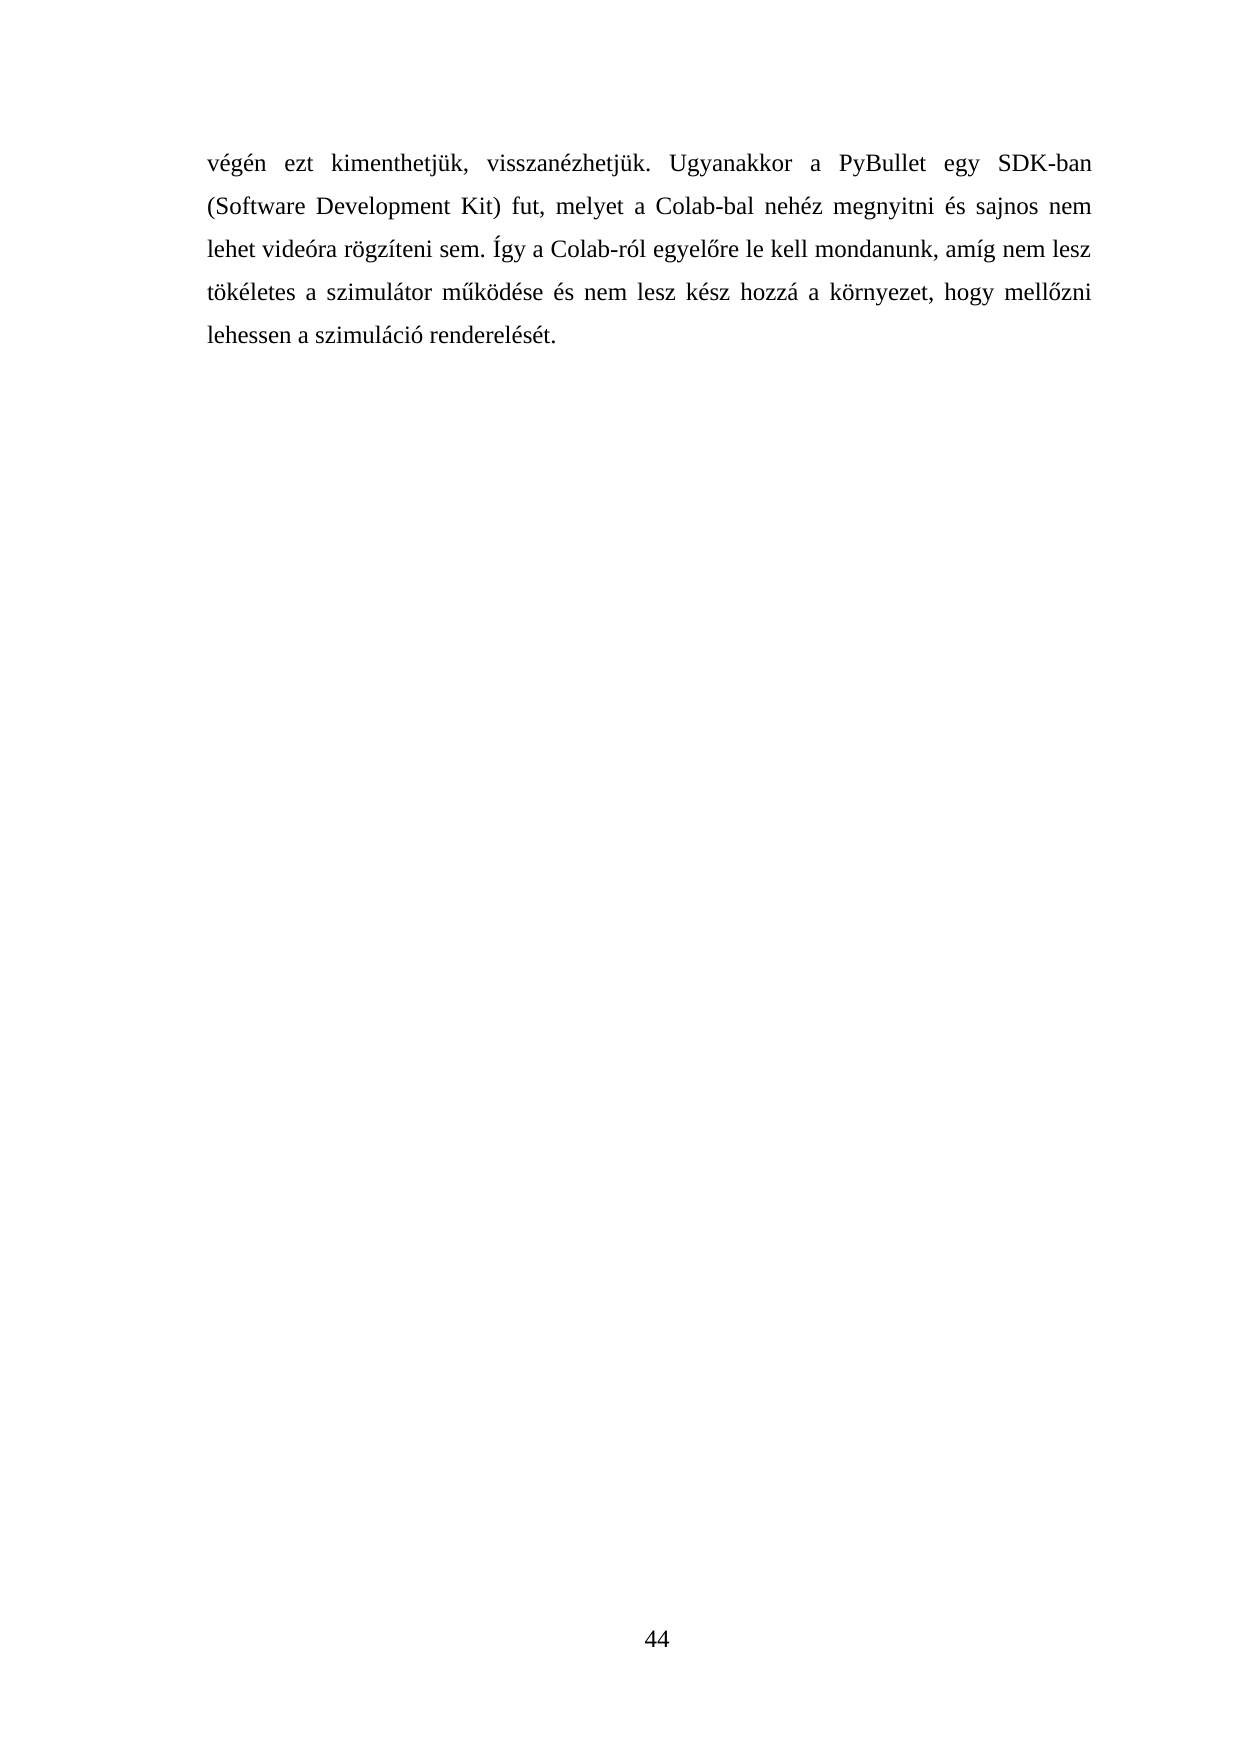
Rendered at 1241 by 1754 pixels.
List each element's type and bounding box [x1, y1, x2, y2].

text [207, 148, 1092, 349]
